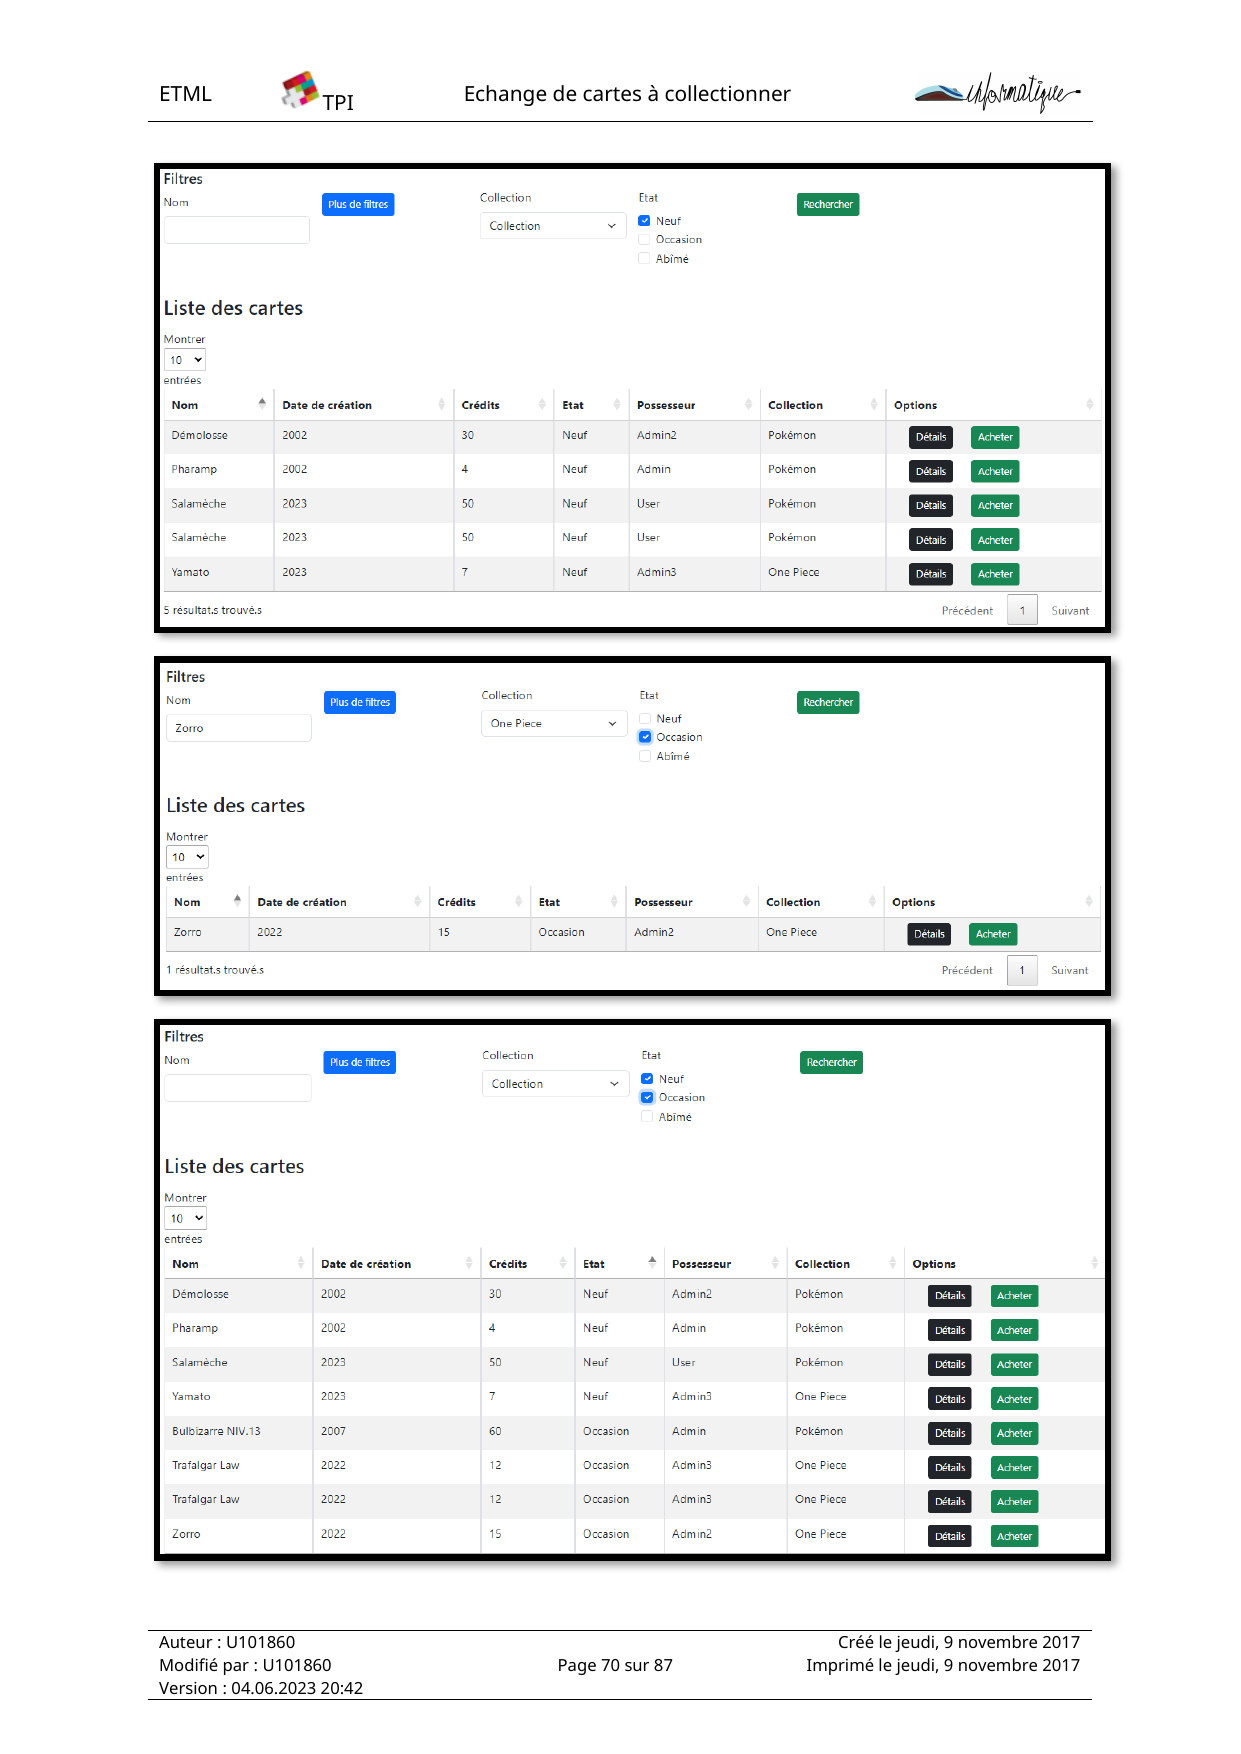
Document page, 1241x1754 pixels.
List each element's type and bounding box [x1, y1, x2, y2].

picture [160, 169, 1105, 627]
picture [160, 1025, 1105, 1554]
picture [276, 69, 323, 111]
picture [160, 663, 1105, 990]
